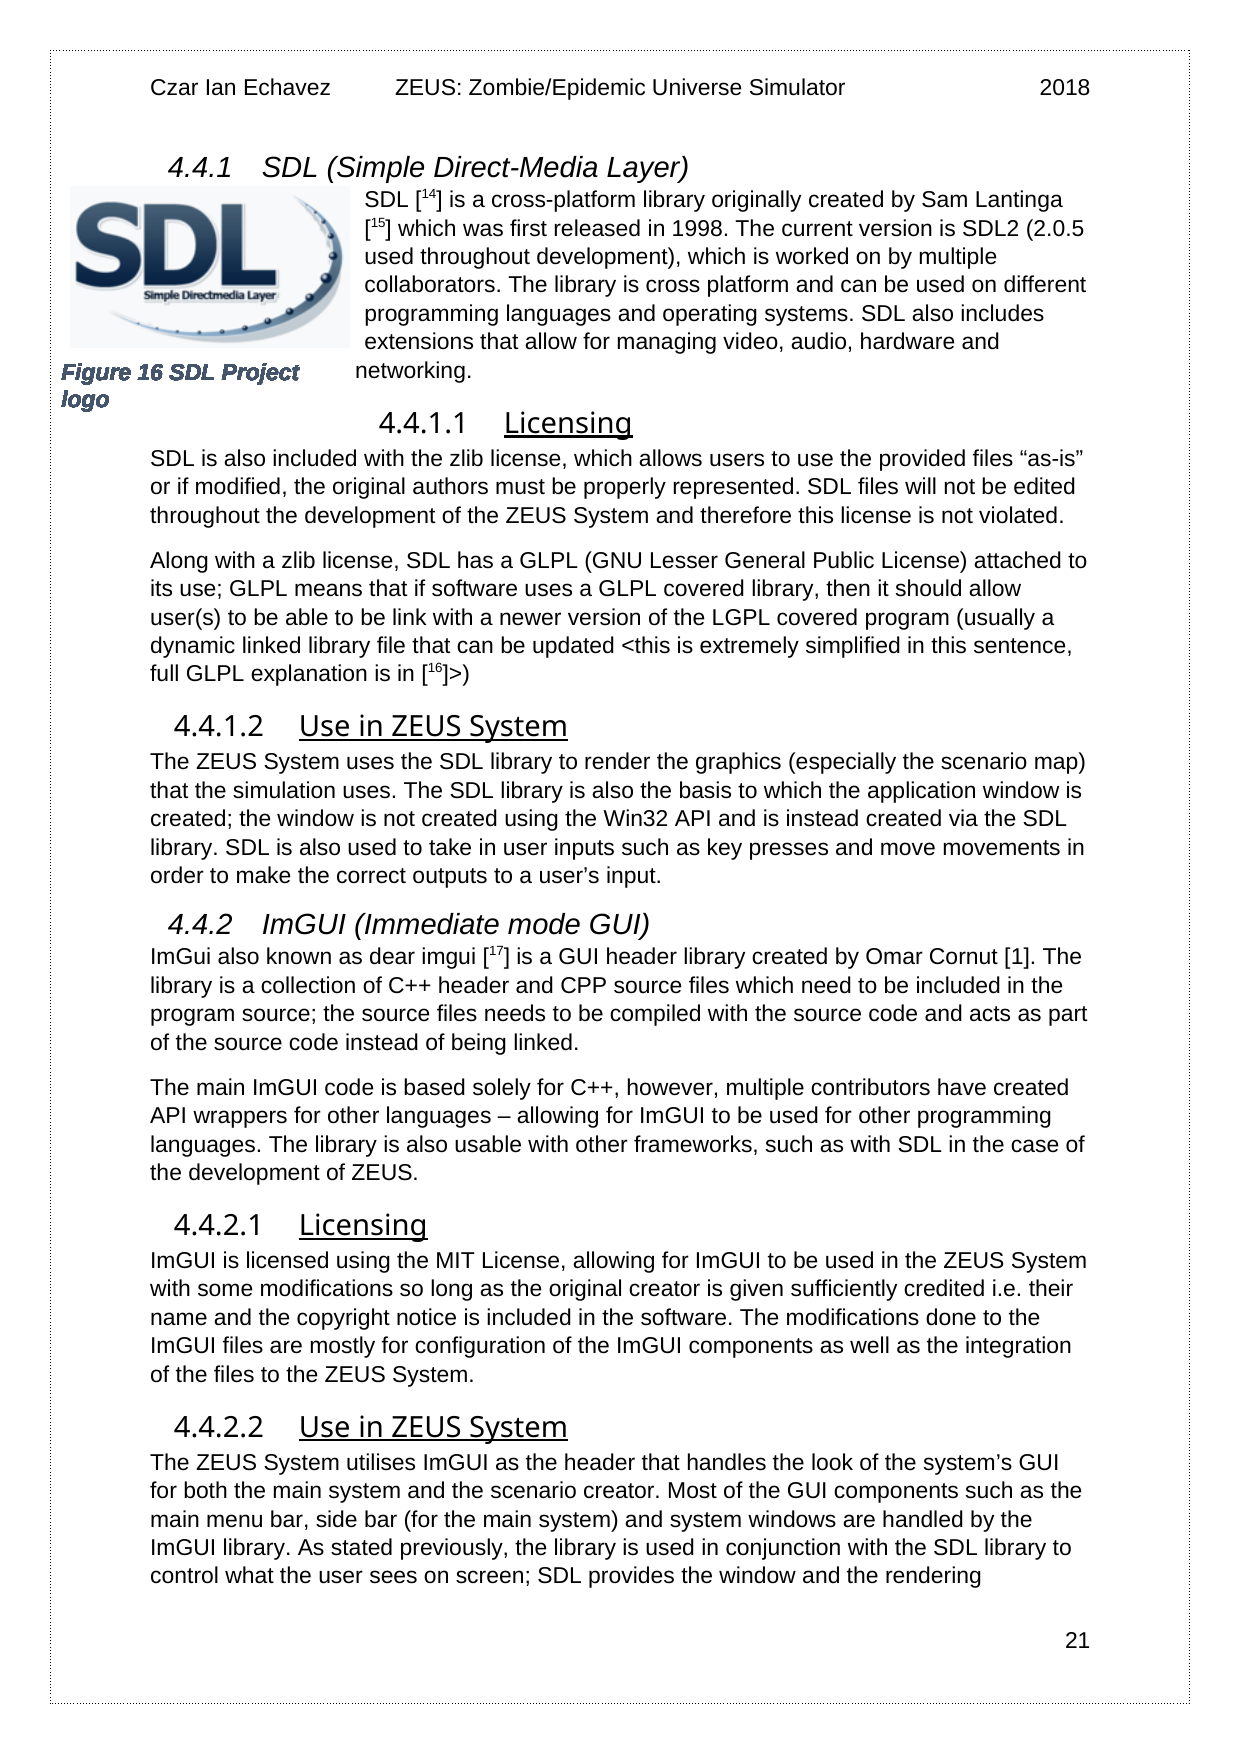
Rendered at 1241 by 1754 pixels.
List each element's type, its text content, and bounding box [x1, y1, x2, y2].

text The main ImGUI code is based solely for C++, however, multiple contributors have created API wrappers for other languages – allowing for ImGUI to be used for other programming languages. The library is also usable with other frameworks, such as with SDL in the case of the development of ZEUS. [150, 1074, 1090, 1185]
subtitle SDL (Simple Direct-Media Layer) [168, 150, 1090, 183]
text SDL [] is a cross-platform library originally created by Sam Lantinga [] which was first released in 1998. The current version is SDL2 (2.0.5 used throughout development), which is worked on by multiple collaborators. The library is cross platform and can be used on different programming languages and operating systems. SDL also includes extensions that allow for managing video, audio, hardware and networking. [150, 186, 1090, 383]
subtitle Licensing [174, 402, 1090, 442]
text ImGui also known as dear imgui [] is a GUI header library created by Omar Cornut [1]. The library is a collection of C++ header and CPP source files which need to be included in the program source; the source files needs to be compiled with the source code and acts as part of the source code instead of being linked. [150, 943, 1090, 1055]
subtitle Use in ZEUS System [174, 1406, 1090, 1446]
text SDL is also included with the zlib license, which allows users to use the provided files “as-is” or if modified, the original authors must be properly represented. SDL files will not be edited throughout the development of the ZEUS System and therefore this license is not violated. [150, 445, 1090, 528]
text ImGUI is licensed using the MIT License, allowing for ImGUI to be used in the ZEUS System with some modifications so long as the original creator is given sufficiently credited i.e. their name and the copyright notice is included in the software. The modifications done to the ImGUI files are mostly for configuration of the ImGUI components as well as the integration of the files to the ZEUS System. [150, 1247, 1090, 1387]
picture [70, 186, 350, 348]
subtitle ImGUI (Immediate mode GUI) [168, 907, 1090, 941]
text The ZEUS System uses the SDL library to render the graphics (especially the scenario map) that the simulation uses. The SDL library is also the basis to which the application window is created; the window is not created using the Win32 API and is instead created via the SDL library. SDL is also used to take in user inputs such as key presses and move movements in order to make the correct outputs to a user’s input. [150, 748, 1090, 888]
subtitle Licensing [174, 1204, 1090, 1244]
text Along with a zlib license, SDL has a GLPL (GNU Lesser General Public License) attached to its use; GLPL means that if software uses a GLPL covered library, then it should allow user(s) to be able to be link with a newer version of the LGPL covered program (usually a dynamic linked library file that can be updated <this is extremely simplified in this sentence, full GLPL explanation is in []>) [150, 547, 1090, 687]
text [150, 1449, 1090, 1589]
subtitle Use in ZEUS System [174, 706, 1090, 745]
